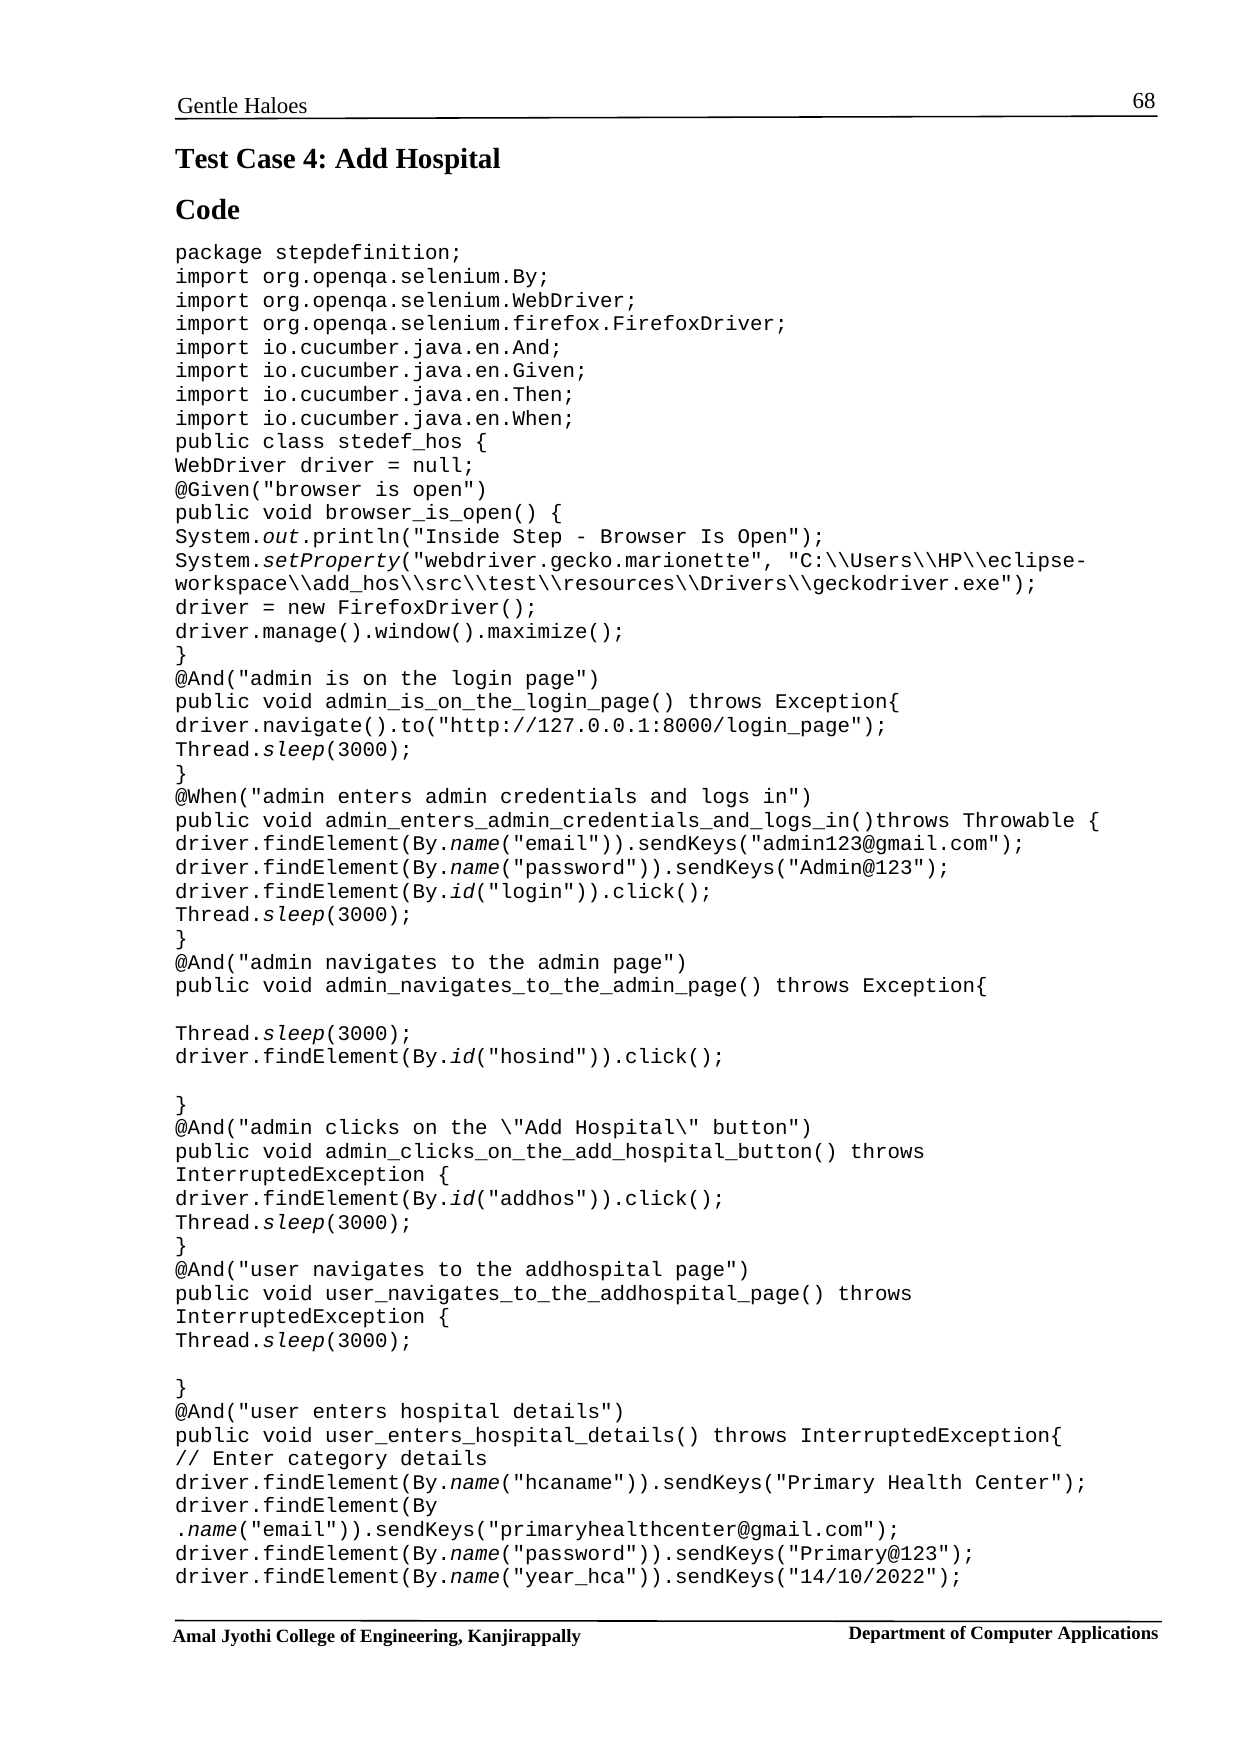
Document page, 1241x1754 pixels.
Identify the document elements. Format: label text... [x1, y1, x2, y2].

text public void admin_navigates_to_the_admin_page() throws Exception{ [175, 975, 1162, 999]
text } [175, 928, 1162, 952]
text driver.findElement(By.name("hcaname")).sendKeys("Primary Health Center"); [175, 1472, 1162, 1496]
text driver.findElement(By.name("email")).sendKeys("primaryhealthcenter@gmail.com"); [175, 1496, 1162, 1543]
text public void user_enters_hospital_details() throws InterruptedException{ [175, 1424, 1162, 1448]
text public void browser_is_open() { [175, 502, 1162, 526]
text public class stedef_hos { [175, 431, 1162, 455]
text Thread.sleep(3000); [175, 1023, 1162, 1046]
text Thread.sleep(3000); [175, 1212, 1162, 1235]
text import io.cucumber.java.en.Then; [175, 384, 1162, 408]
text @And("admin is on the login page") [175, 668, 1162, 692]
text Test Case 4: Add Hospital [175, 142, 1159, 175]
text System.setProperty("webdriver.gecko.marionette", "C:\\Users\\HP\\eclipse-workspace\\add_hos\\src\\test\\resources\\Drivers\\geckodriver.exe"); [175, 550, 1162, 597]
text System.out.println("Inside Step - Browser Is Open"); [175, 526, 1162, 550]
text Thread.sleep(3000); [175, 739, 1162, 762]
text WebDriver driver = null; [175, 455, 1162, 479]
text driver.findElement(By.name("year_hca")).sendKeys("14/10/2022"); [175, 1566, 1162, 1590]
text import io.cucumber.java.en.And; [175, 337, 1162, 361]
text } [175, 644, 1162, 668]
text } [175, 1235, 1162, 1259]
text driver.findElement(By.id("login")).click(); [175, 881, 1162, 904]
text } [175, 1377, 1162, 1401]
text Code [175, 192, 1159, 226]
text Thread.sleep(3000); [175, 904, 1162, 928]
text @Given("browser is open") [175, 479, 1162, 502]
text @And("admin navigates to the admin page") [175, 952, 1162, 975]
text driver.findElement(By.id("hosind")).click(); [175, 1046, 1162, 1070]
text import org.openqa.selenium.By; [175, 266, 1162, 289]
text @And("user enters hospital details") [175, 1401, 1162, 1424]
text @And("admin clicks on the \"Add Hospital\" button") [175, 1117, 1162, 1141]
text import io.cucumber.java.en.When; [175, 408, 1162, 431]
text } [175, 1093, 1162, 1117]
text public void admin_clicks_on_the_add_hospital_button() throws InterruptedException { [175, 1141, 1162, 1188]
text import org.openqa.selenium.firefox.FirefoxDriver; [175, 313, 1162, 337]
text package stepdefinition; [175, 242, 1162, 266]
text import io.cucumber.java.en.Given; [175, 361, 1162, 384]
text // Enter category details [175, 1448, 1162, 1472]
text driver.findElement(By.id("addhos")).click(); [175, 1188, 1162, 1212]
text driver.findElement(By.name("password")).sendKeys("Admin@123"); [175, 857, 1162, 881]
text public void admin_enters_admin_credentials_and_logs_in()throws Throwable { [175, 810, 1162, 833]
text public void user_navigates_to_the_addhospital_page() throws InterruptedException { [175, 1283, 1162, 1330]
text driver = new FirefoxDriver(); [175, 597, 1162, 621]
text } [175, 762, 1162, 786]
text Thread.sleep(3000); [175, 1330, 1162, 1354]
text @When("admin enters admin credentials and logs in") [175, 786, 1162, 810]
text import org.openqa.selenium.WebDriver; [175, 289, 1162, 313]
text driver.manage().window().maximize(); [175, 621, 1162, 644]
text driver.findElement(By.name("password")).sendKeys("Primary@123"); [175, 1543, 1162, 1566]
text driver.navigate().to("http://127.0.0.1:8000/login_page"); [175, 715, 1162, 739]
text @And("user navigates to the addhospital page") [175, 1259, 1162, 1283]
text public void admin_is_on_the_login_page() throws Exception{ [175, 692, 1162, 715]
text driver.findElement(By.name("email")).sendKeys("admin123@gmail.com"); [175, 833, 1162, 857]
